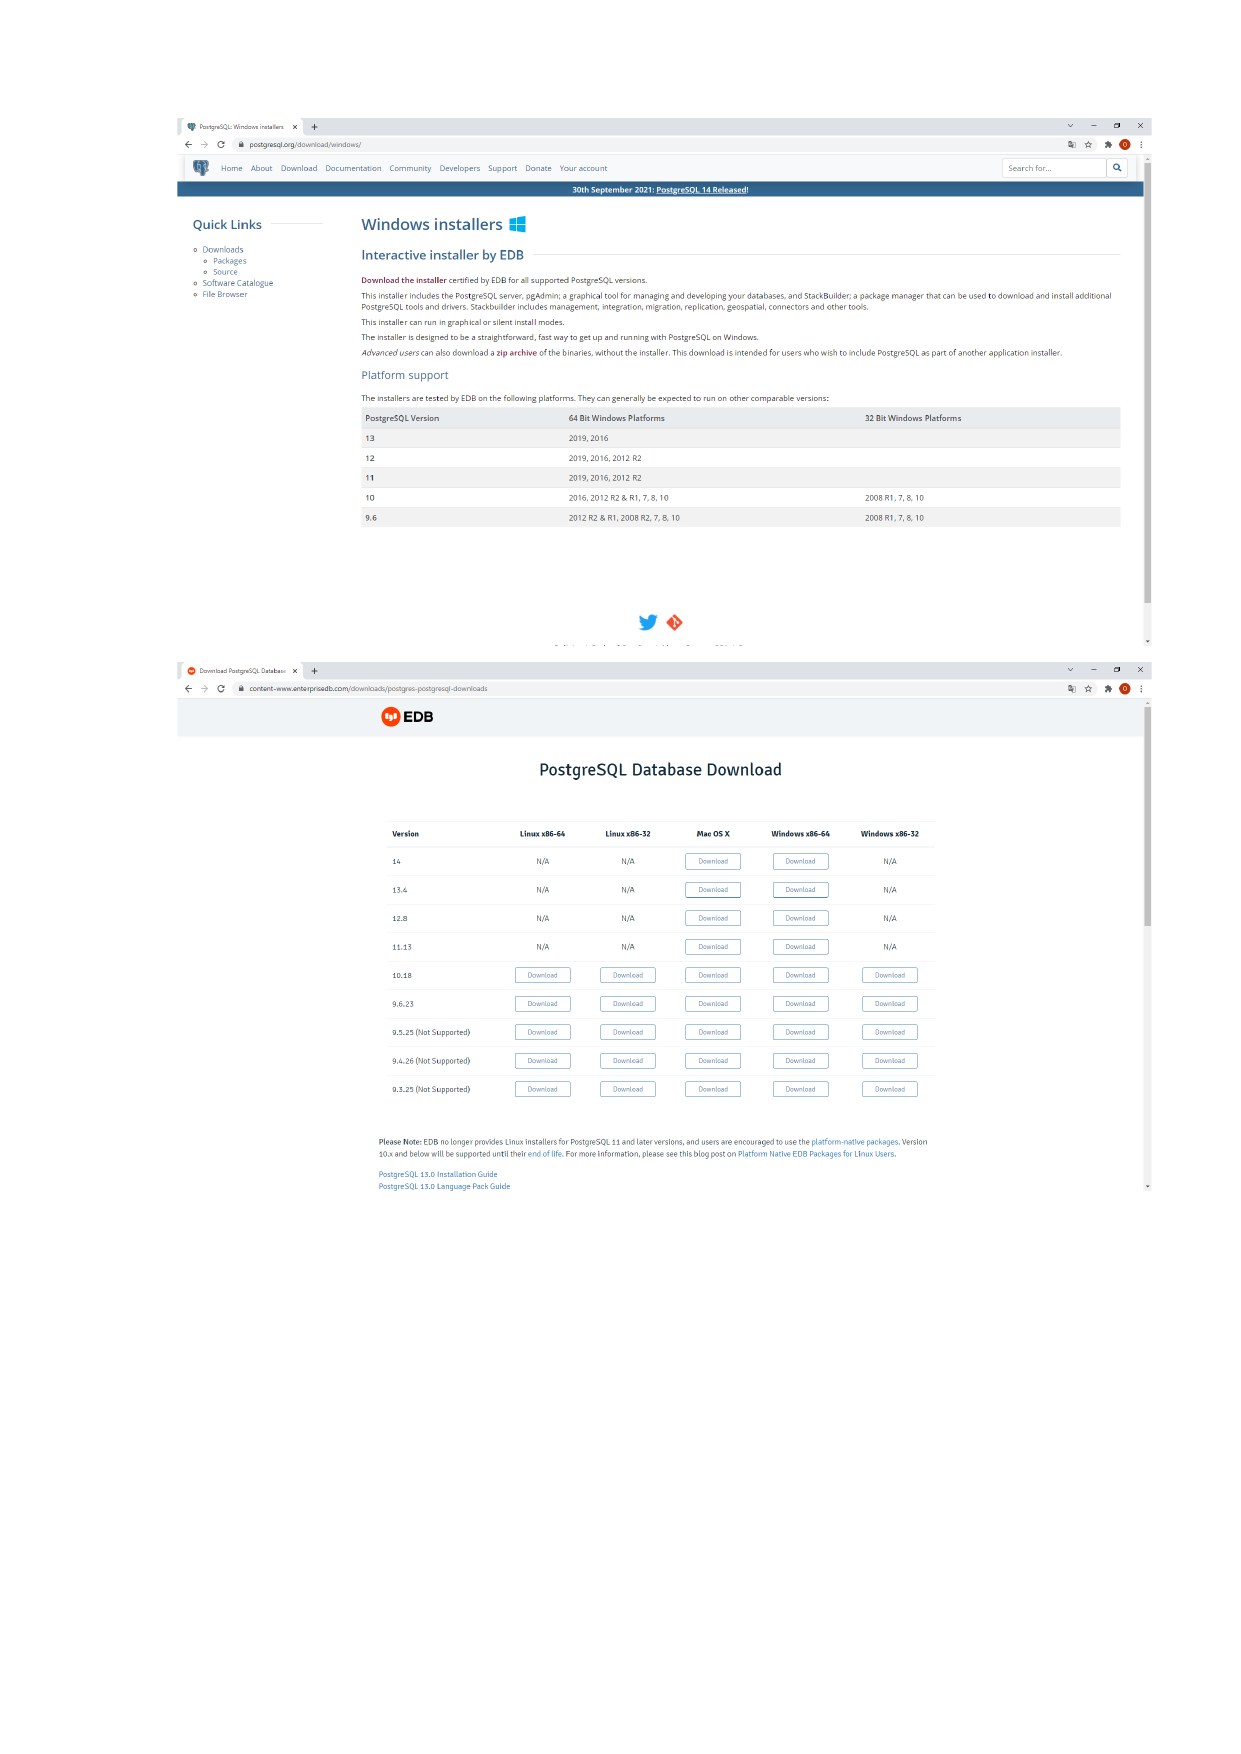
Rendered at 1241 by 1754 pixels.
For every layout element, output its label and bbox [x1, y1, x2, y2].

picture [177, 662, 1152, 1191]
picture [177, 118, 1152, 646]
